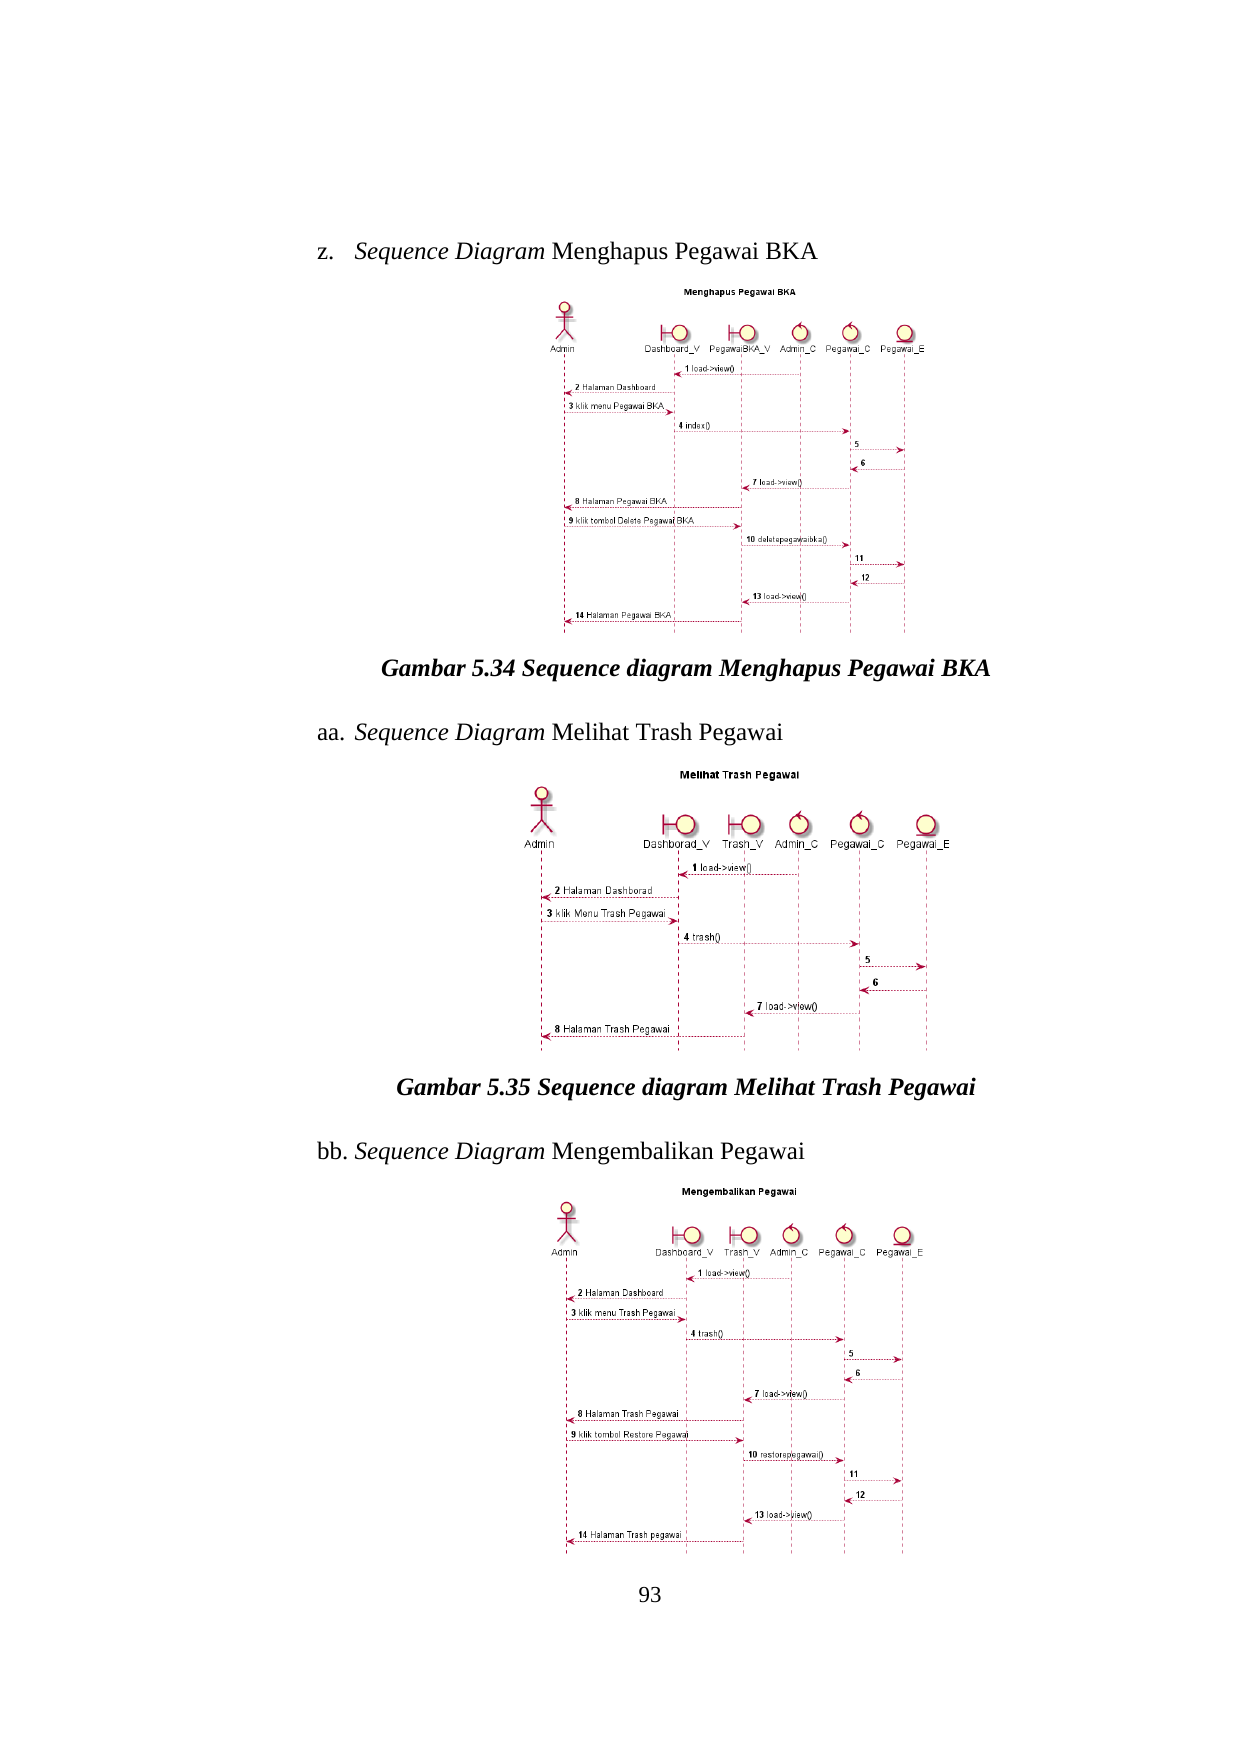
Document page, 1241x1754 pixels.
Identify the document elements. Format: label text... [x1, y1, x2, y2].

picture [546, 1178, 930, 1560]
text Gambar 5.34 Sequence diagram Menghapus Pegawai BKA [311, 653, 1063, 681]
list Sequence Diagram Mengembalikan Pegawai [317, 1136, 1063, 1164]
picture [518, 759, 958, 1058]
list Sequence Diagram Menghapus Pegawai BKA [317, 236, 1063, 265]
picture [545, 279, 931, 639]
text Gambar 5.35 Sequence diagram Melihat Trash Pegawai [311, 1072, 1063, 1101]
list Sequence Diagram Melihat Trash Pegawai [317, 717, 1063, 745]
